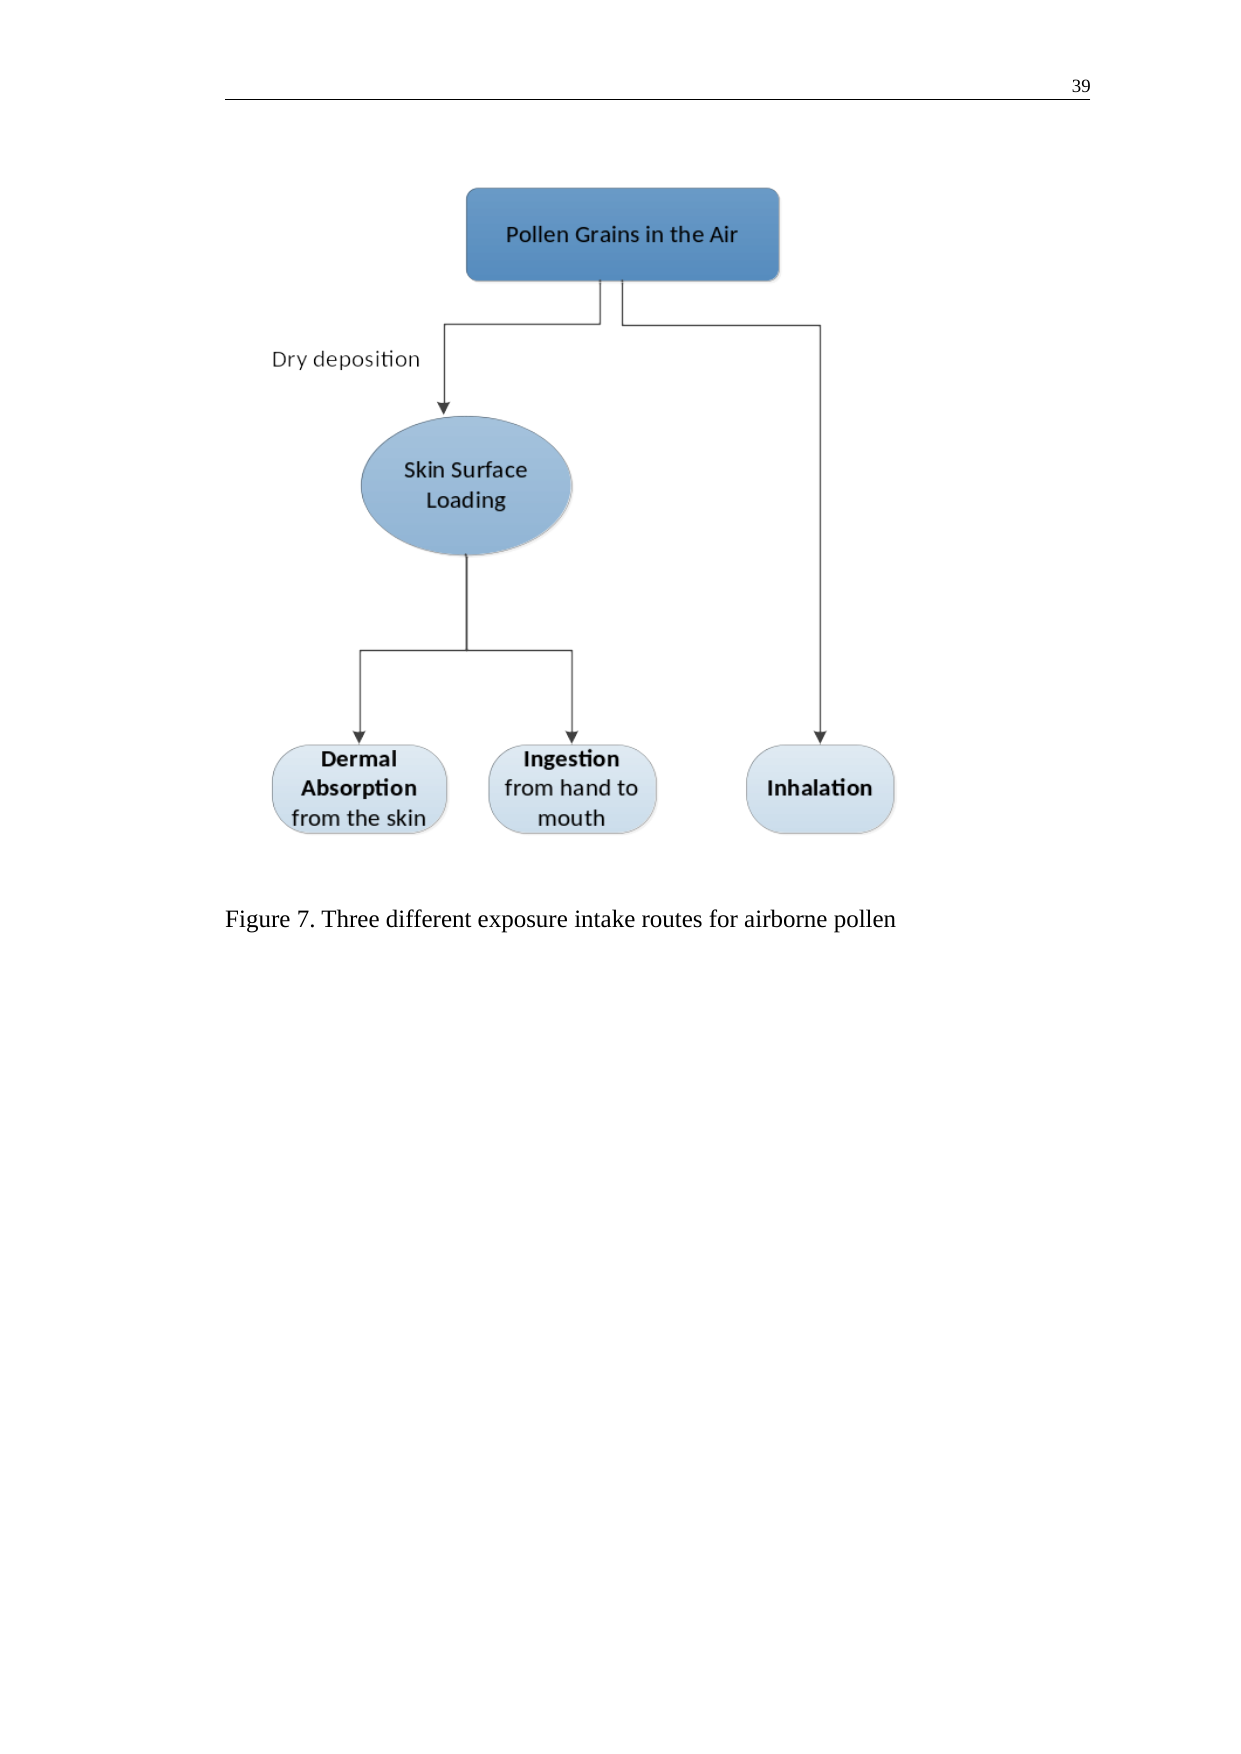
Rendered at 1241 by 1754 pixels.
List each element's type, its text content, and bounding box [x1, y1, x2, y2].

text Figure 7. Three different exposure intake routes for airborne pollen [225, 904, 1090, 933]
